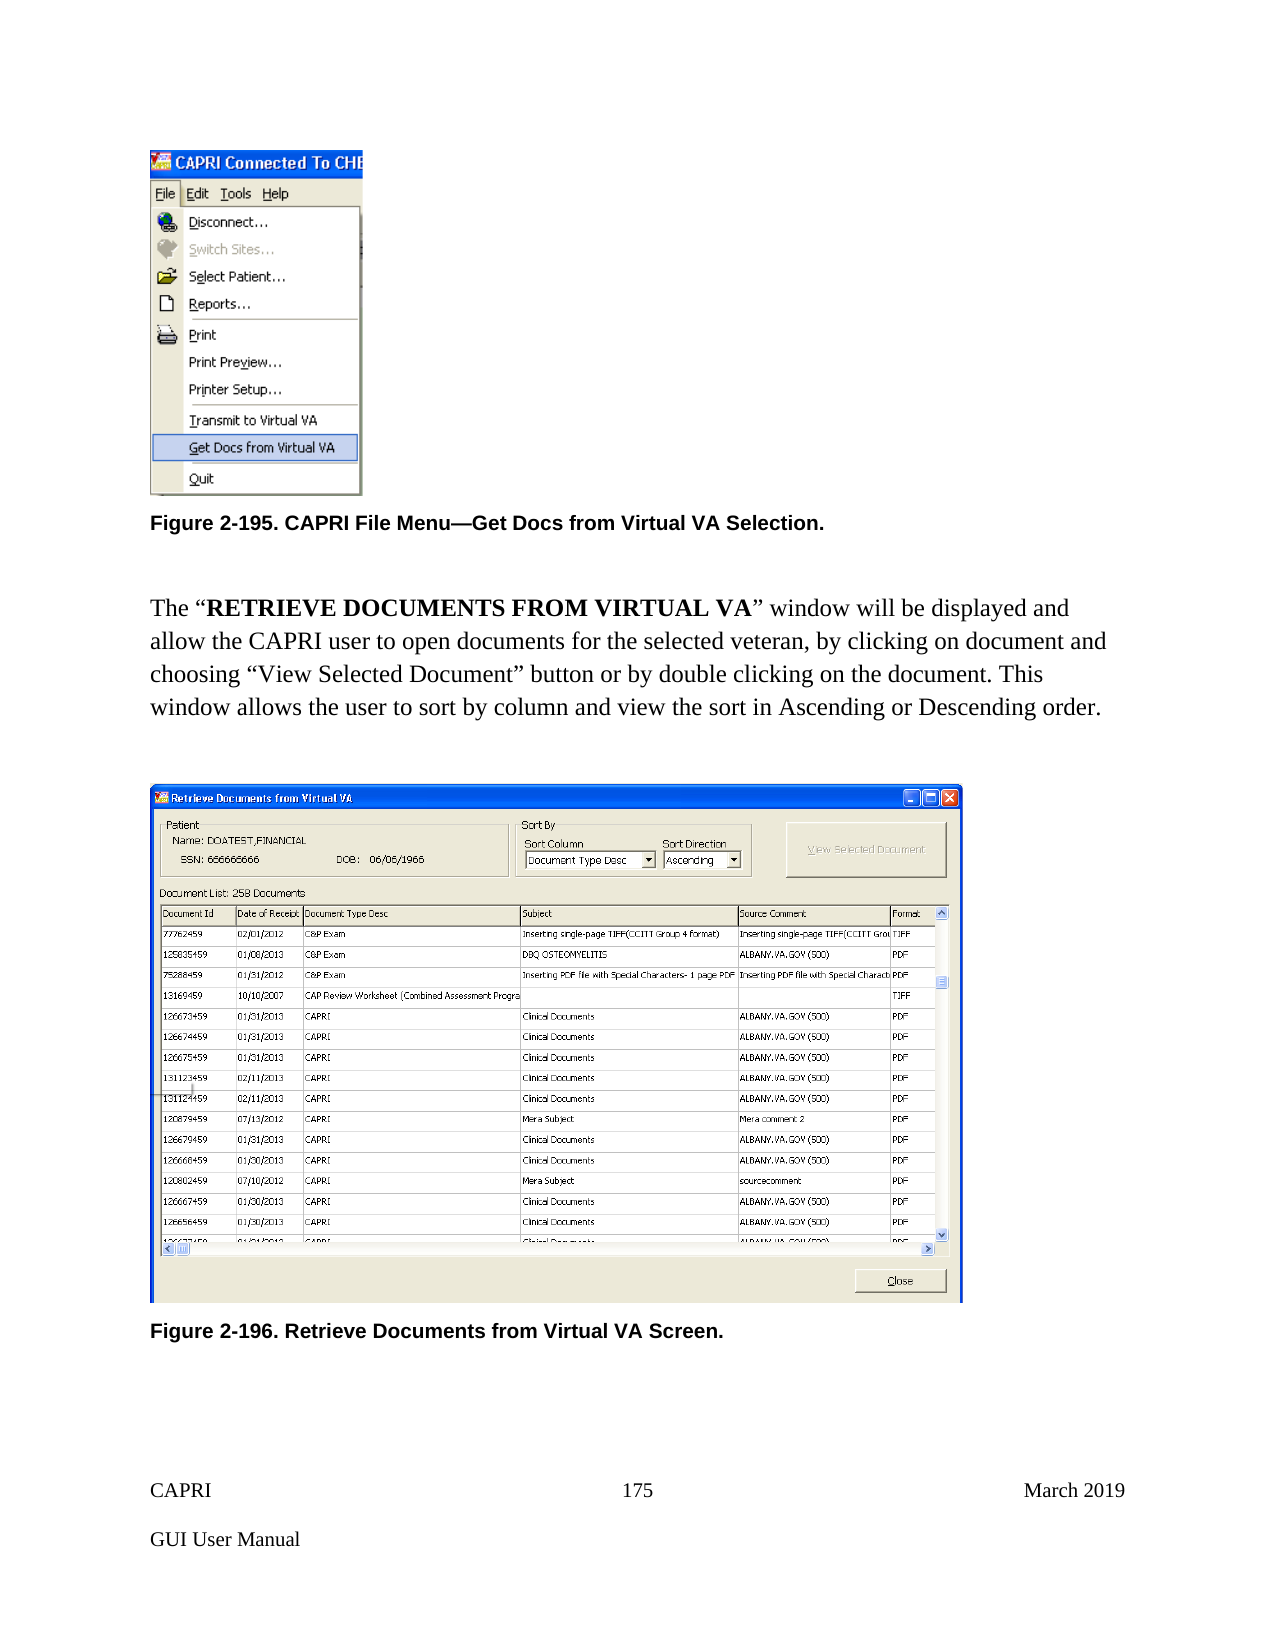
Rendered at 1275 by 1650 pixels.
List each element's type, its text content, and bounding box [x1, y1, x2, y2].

picture [150, 150, 363, 496]
text Figure 2-182. Retrieve Documents from Virtual VA Screen. [150, 1319, 1125, 1343]
text Figure 2-181. CAPRI File Menu—Get Docs from Virtual VA Selection. [150, 511, 1125, 534]
picture [150, 783, 963, 1303]
text The “RETRIEVE DOCUMENTS FROM VIRTUAL VA” window will be displayed and allow the CAPRI user to open documents for the selected veteran, by clicking on document and choosing “View Selected Document” button or by double clicking on the document. This window allows the user to sort by column and view the sort in Ascending or Descending order. [150, 593, 1125, 721]
